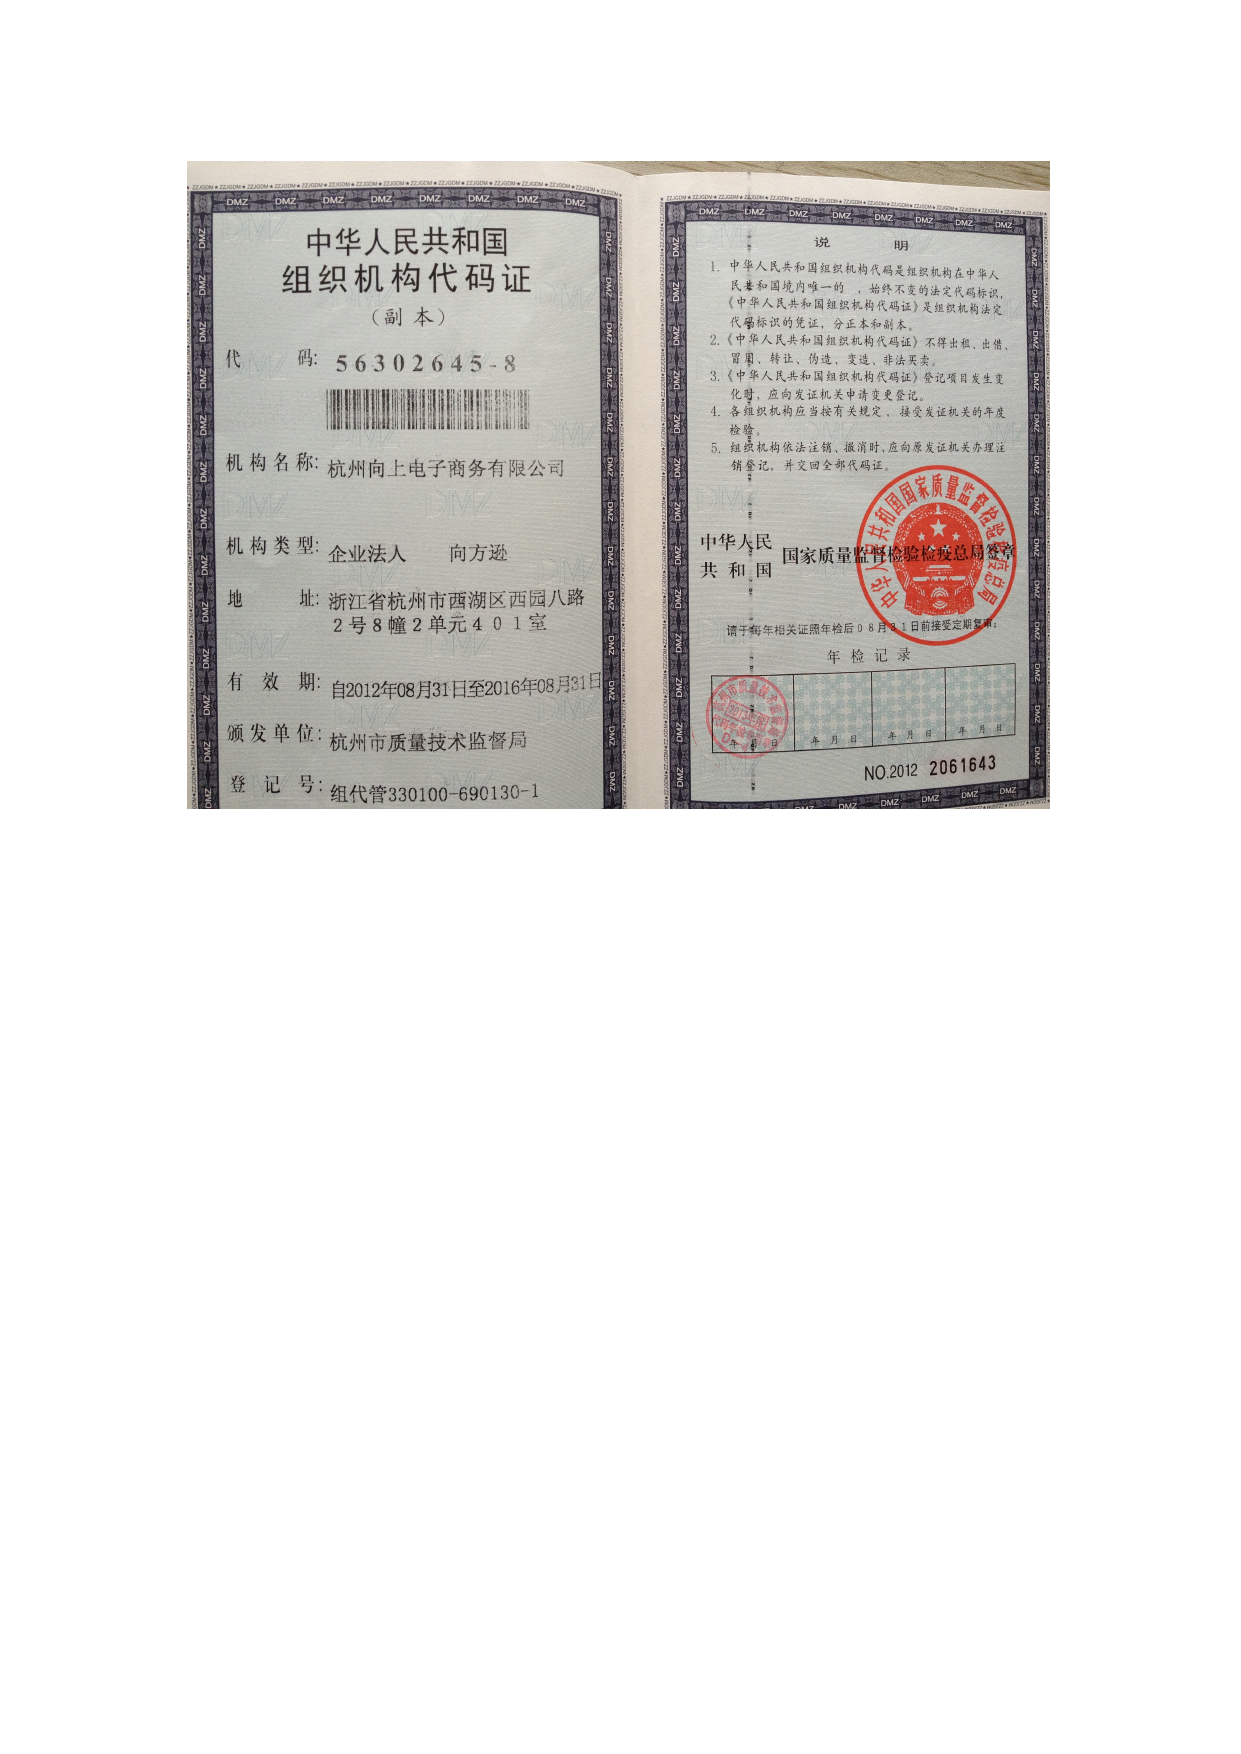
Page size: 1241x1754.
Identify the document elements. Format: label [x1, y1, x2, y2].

picture [187, 161, 1050, 809]
